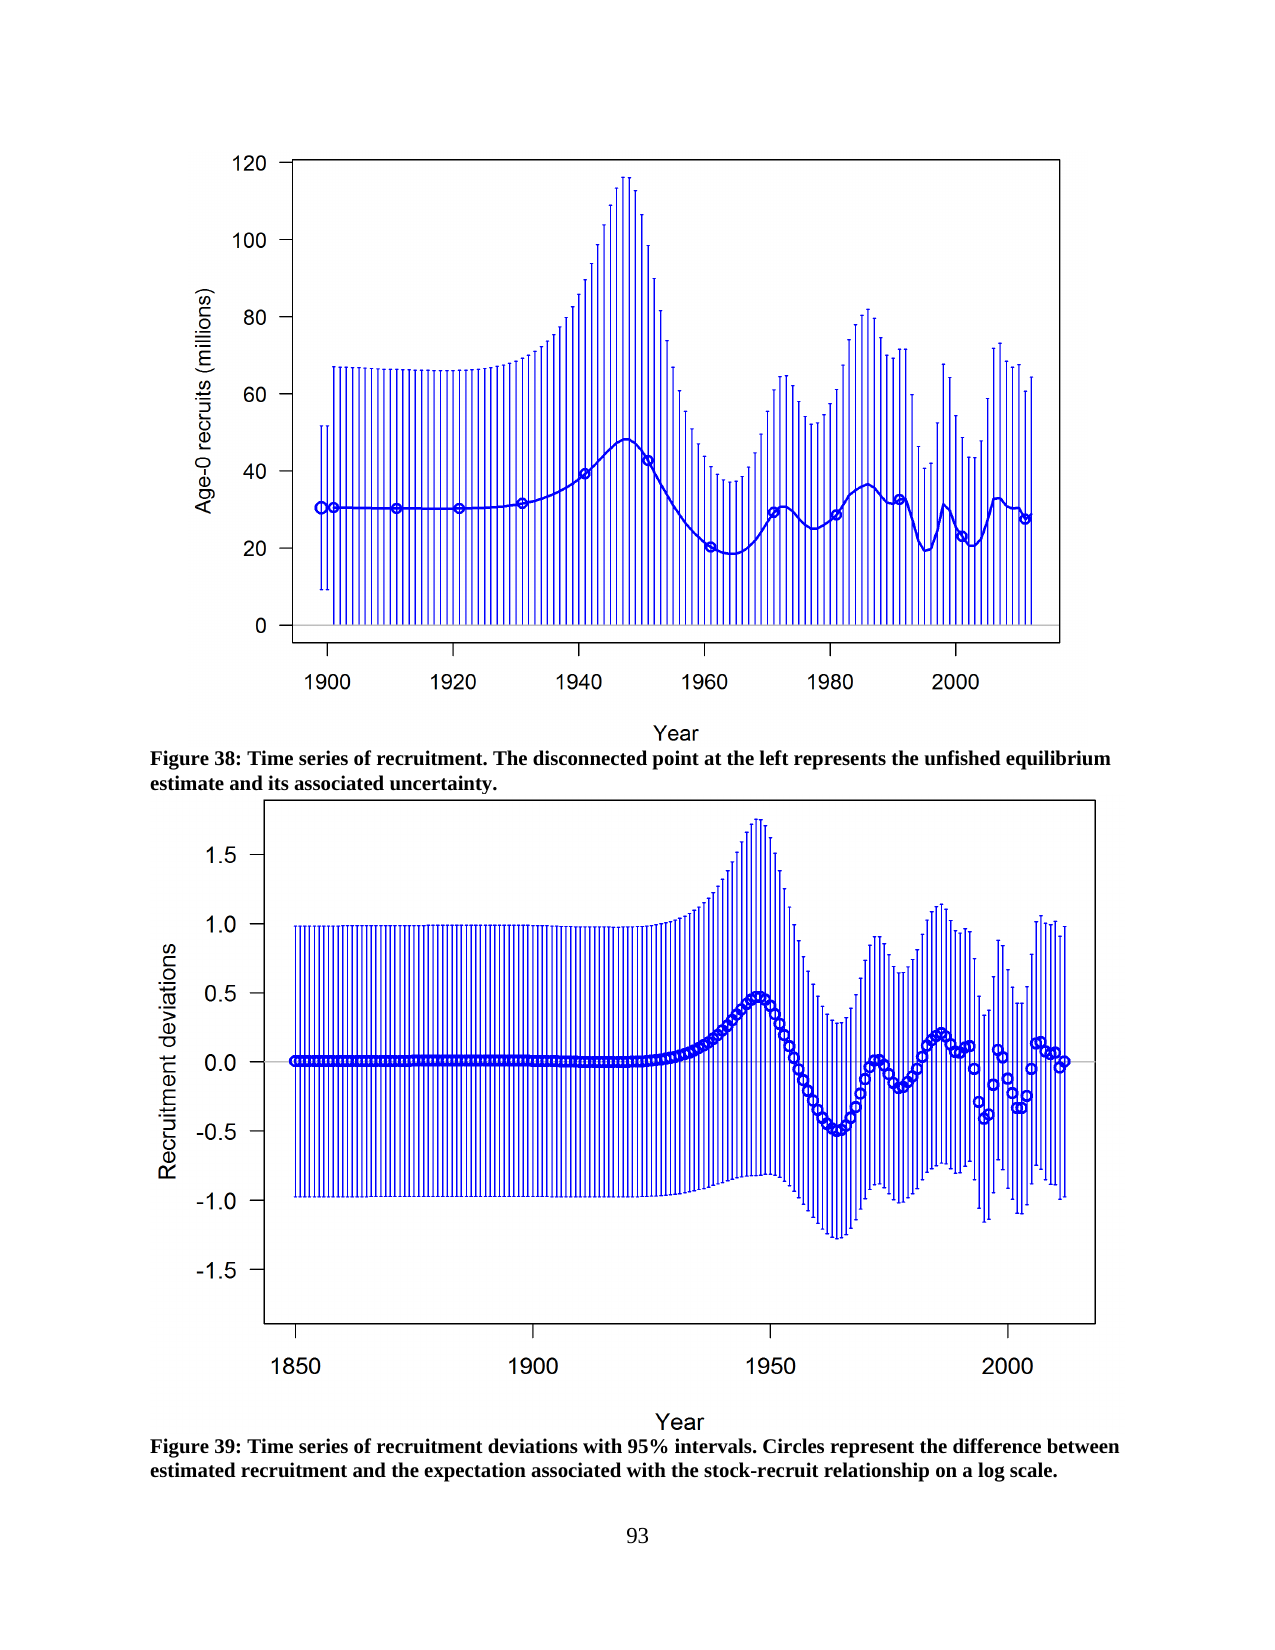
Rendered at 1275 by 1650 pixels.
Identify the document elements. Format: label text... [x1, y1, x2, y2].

text Figure 38: Time series of recruitment. The disconnected point at the left represents the unfished equilibrium estimate and its associated uncertainty. [150, 746, 1125, 794]
text Figure 39: Time series of recruitment deviations with 95% intervals. Circles represent the difference between estimated recruitment and the expectation associated with the stock-recruit relationship on a log scale. [150, 1434, 1125, 1482]
picture [150, 794, 1125, 1434]
picture [187, 150, 1088, 747]
